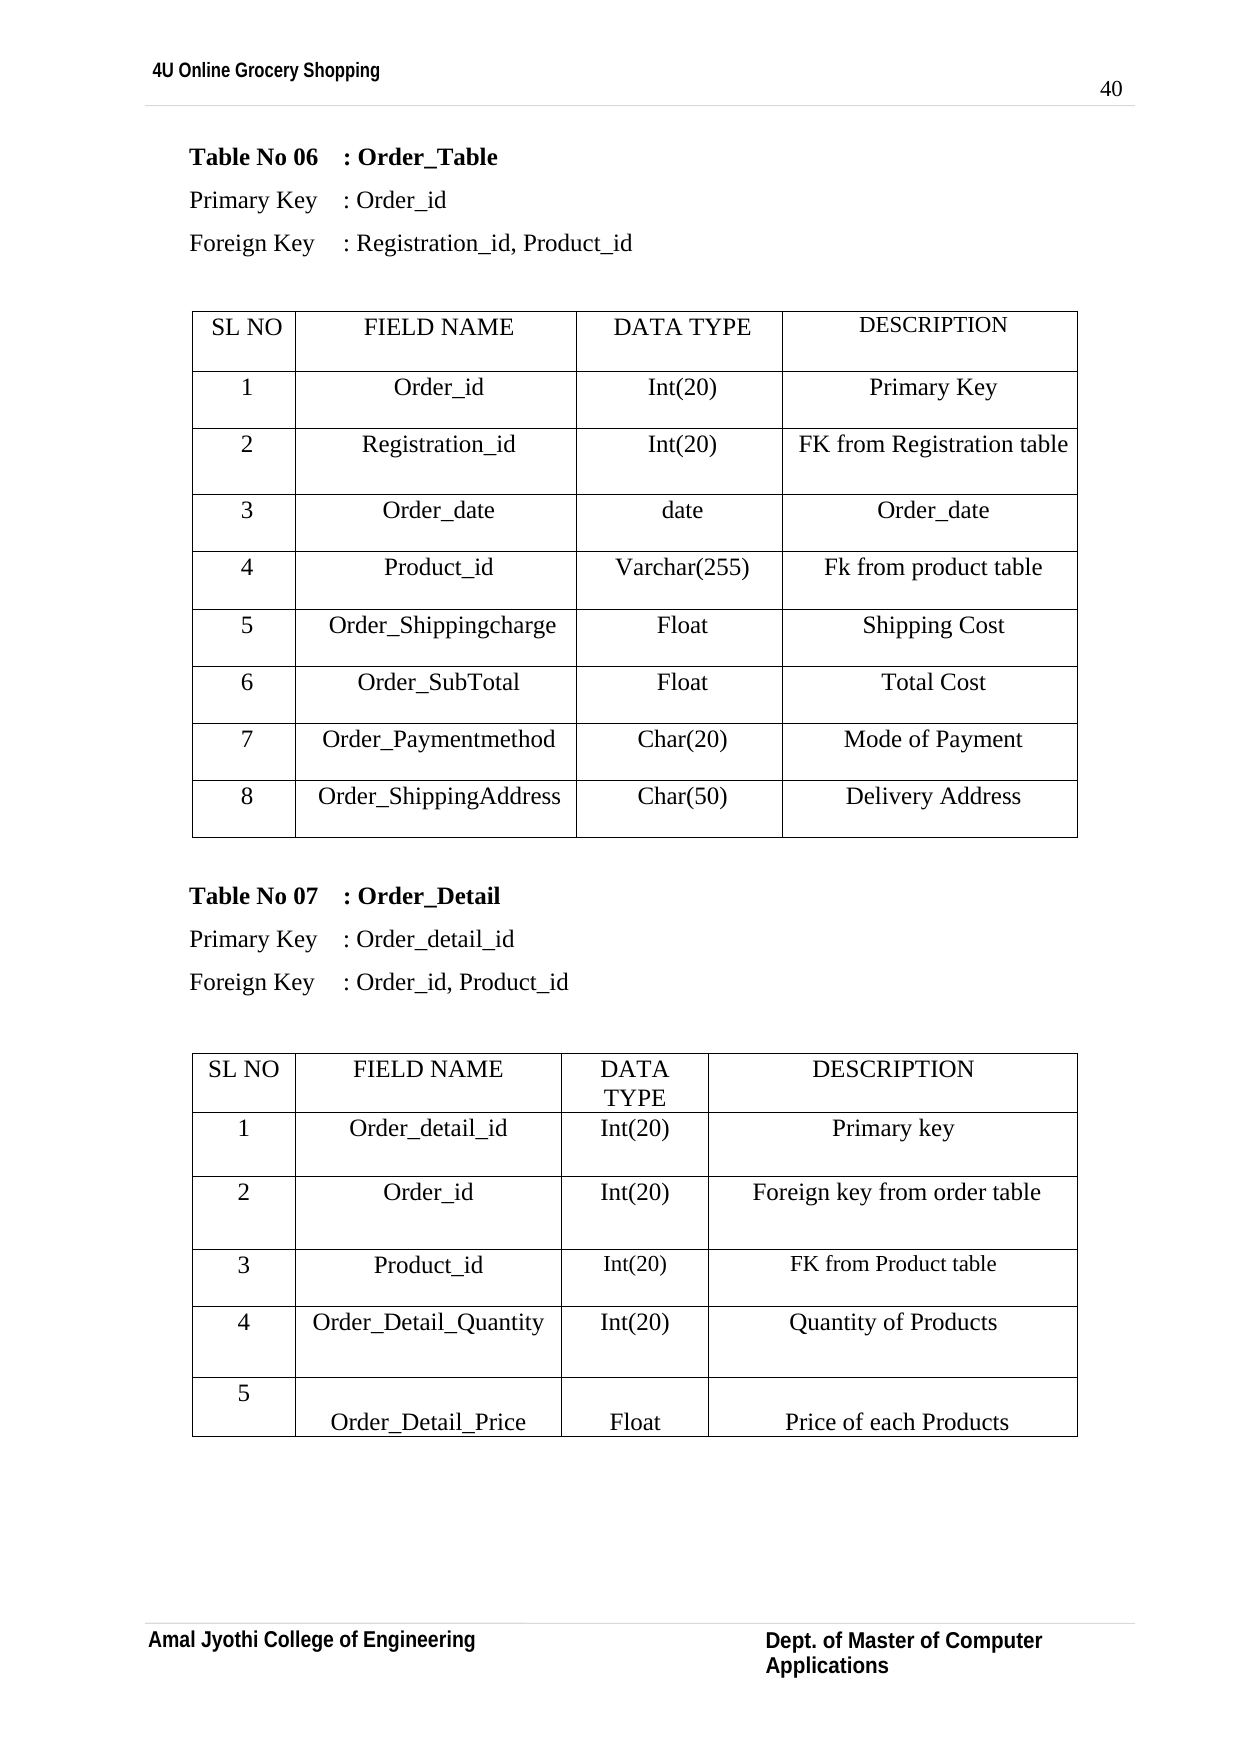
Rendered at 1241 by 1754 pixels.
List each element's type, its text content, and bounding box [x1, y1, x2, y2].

table_cell Int(20) [562, 1250, 708, 1306]
table_cell Order_SubTotal [296, 667, 576, 723]
table_cell Primary key [709, 1113, 1077, 1176]
table_cell Order_Detail_Quantity [296, 1307, 561, 1377]
table_header DATA TYPE [577, 312, 782, 371]
table_cell 2 [193, 1177, 295, 1249]
table_cell Order_detail_id [296, 1113, 561, 1176]
table_cell 3 [193, 495, 295, 551]
table_cell Primary Key [783, 372, 1077, 428]
table_cell [709, 1378, 1077, 1407]
text Table No 06 : Order_Table [189, 142, 987, 170]
table_cell 1 [193, 1113, 295, 1176]
table_header SL NO [193, 312, 295, 371]
table_header FIELD NAME [296, 312, 576, 371]
table_cell 3 [193, 1250, 295, 1306]
table_cell [193, 1407, 295, 1436]
table_cell FK from Product table [709, 1250, 1077, 1306]
text Primary Key : Order_detail_id [189, 924, 987, 953]
table_cell 5 [193, 610, 295, 666]
table_cell Int(20) [577, 372, 782, 428]
table_header FIELD NAME [296, 1054, 561, 1112]
table_cell [296, 1378, 561, 1407]
table_cell Int(20) [562, 1113, 708, 1176]
table_cell Char(50) [577, 781, 782, 837]
table_cell Product_id [296, 1250, 561, 1306]
table_cell Total Cost [783, 667, 1077, 723]
table_header DATA TYPE [562, 1054, 708, 1112]
table_cell Varchar(255) [577, 552, 782, 609]
text Primary Key : Order_id [189, 185, 987, 213]
table_cell Int(20) [562, 1177, 708, 1249]
table_cell Order_ShippingAddress [296, 781, 576, 837]
table_cell date [577, 495, 782, 551]
table_cell Fk from product table [783, 552, 1077, 609]
table_cell Int(20) [562, 1307, 708, 1377]
table_header SL NO [193, 1054, 295, 1112]
table_cell Int(20) [577, 429, 782, 494]
table_header DESCRIPTION [709, 1054, 1077, 1112]
table_cell Order_Paymentmethod [296, 724, 576, 780]
table_cell 4 [193, 552, 295, 609]
table_cell 1 [193, 372, 295, 428]
table_cell [562, 1378, 708, 1407]
table_cell Float [562, 1407, 708, 1436]
table_cell Order_Detail_Price [296, 1407, 561, 1436]
table_cell Price of each Products [709, 1407, 1077, 1436]
table_cell Foreign key from order table [709, 1177, 1077, 1249]
table_cell Order_date [783, 495, 1077, 551]
table_cell 8 [193, 781, 295, 837]
table_cell Mode of Payment [783, 724, 1077, 780]
table_cell Quantity of Products [709, 1307, 1077, 1377]
table_cell Product_id [296, 552, 576, 609]
table_cell 2 [193, 429, 295, 494]
table_cell Order_date [296, 495, 576, 551]
table_cell 6 [193, 667, 295, 723]
table_cell Delivery Address [783, 781, 1077, 837]
text Foreign Key : Registration_id, Product_id [189, 228, 987, 257]
table_cell 5 [193, 1378, 295, 1407]
table_header DESCRIPTION [783, 312, 1077, 371]
table_cell Registration_id [296, 429, 576, 494]
table_cell Float [577, 610, 782, 666]
table_cell FK from Registration table [783, 429, 1077, 494]
table_cell Order_id [296, 1177, 561, 1249]
table_cell Order_id [296, 372, 576, 428]
table_cell Float [577, 667, 782, 723]
table_cell 7 [193, 724, 295, 780]
table_cell Order_Shippingcharge [296, 610, 576, 666]
table_cell 4 [193, 1307, 295, 1377]
text Table No 07 : Order_Detail [189, 881, 987, 909]
table_cell Shipping Cost [783, 610, 1077, 666]
text Foreign Key : Order_id, Product_id [189, 967, 987, 996]
table_cell Char(20) [577, 724, 782, 780]
